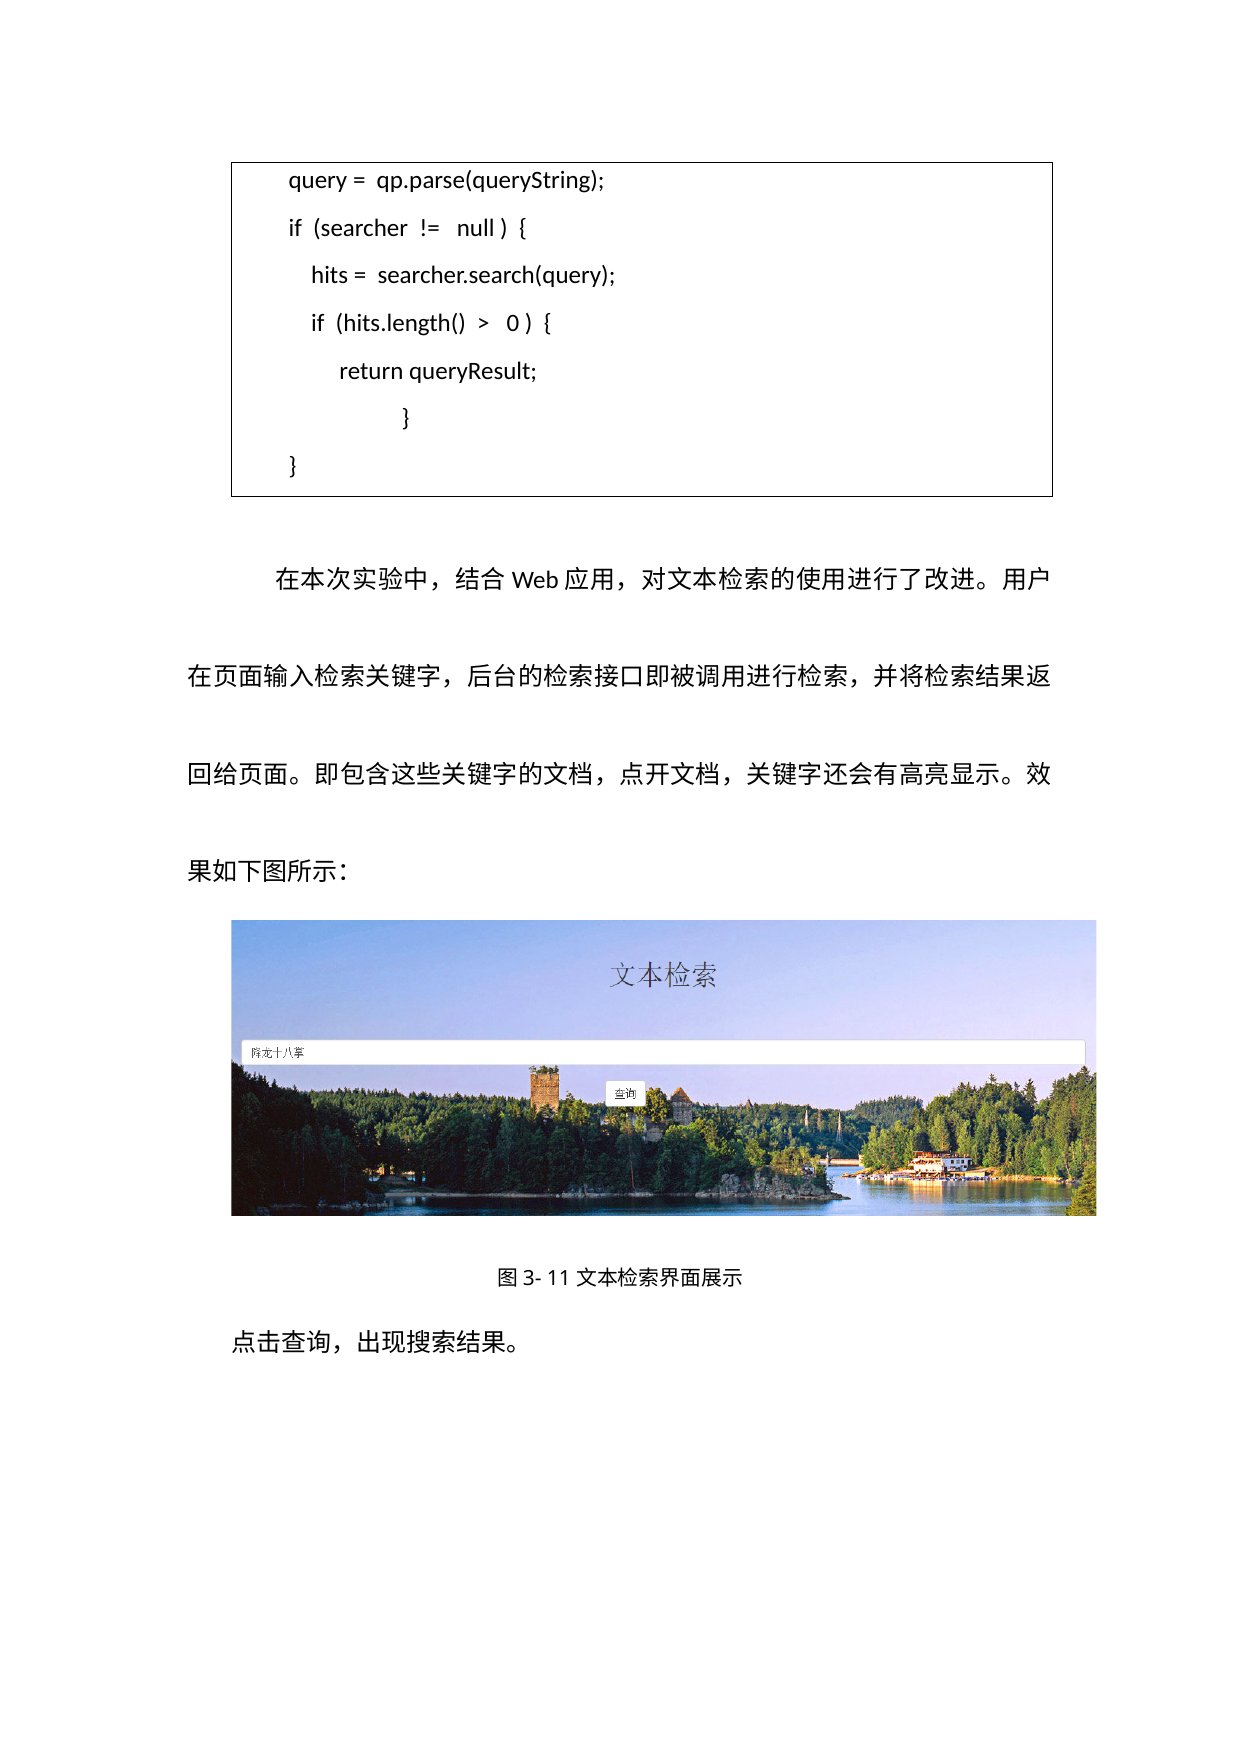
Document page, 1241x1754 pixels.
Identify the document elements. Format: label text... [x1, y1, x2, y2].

text 点击查询，出现搜索结果。 [187, 1308, 1053, 1373]
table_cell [232, 163, 1052, 496]
text 图3- 11 文本检索界面展示 [187, 1261, 1053, 1293]
text 在本次实验中，结合Web应用，对文本检索的使用进行了改进。用户在页面输入检索关键字，后台的检索接口即被调用进行检索，并将检索结果返回给页面。即包含这些关键字的文档，点开文档，关键字还会有高亮显示。效果如下图所示： [187, 545, 1053, 902]
picture [231, 920, 1097, 1216]
